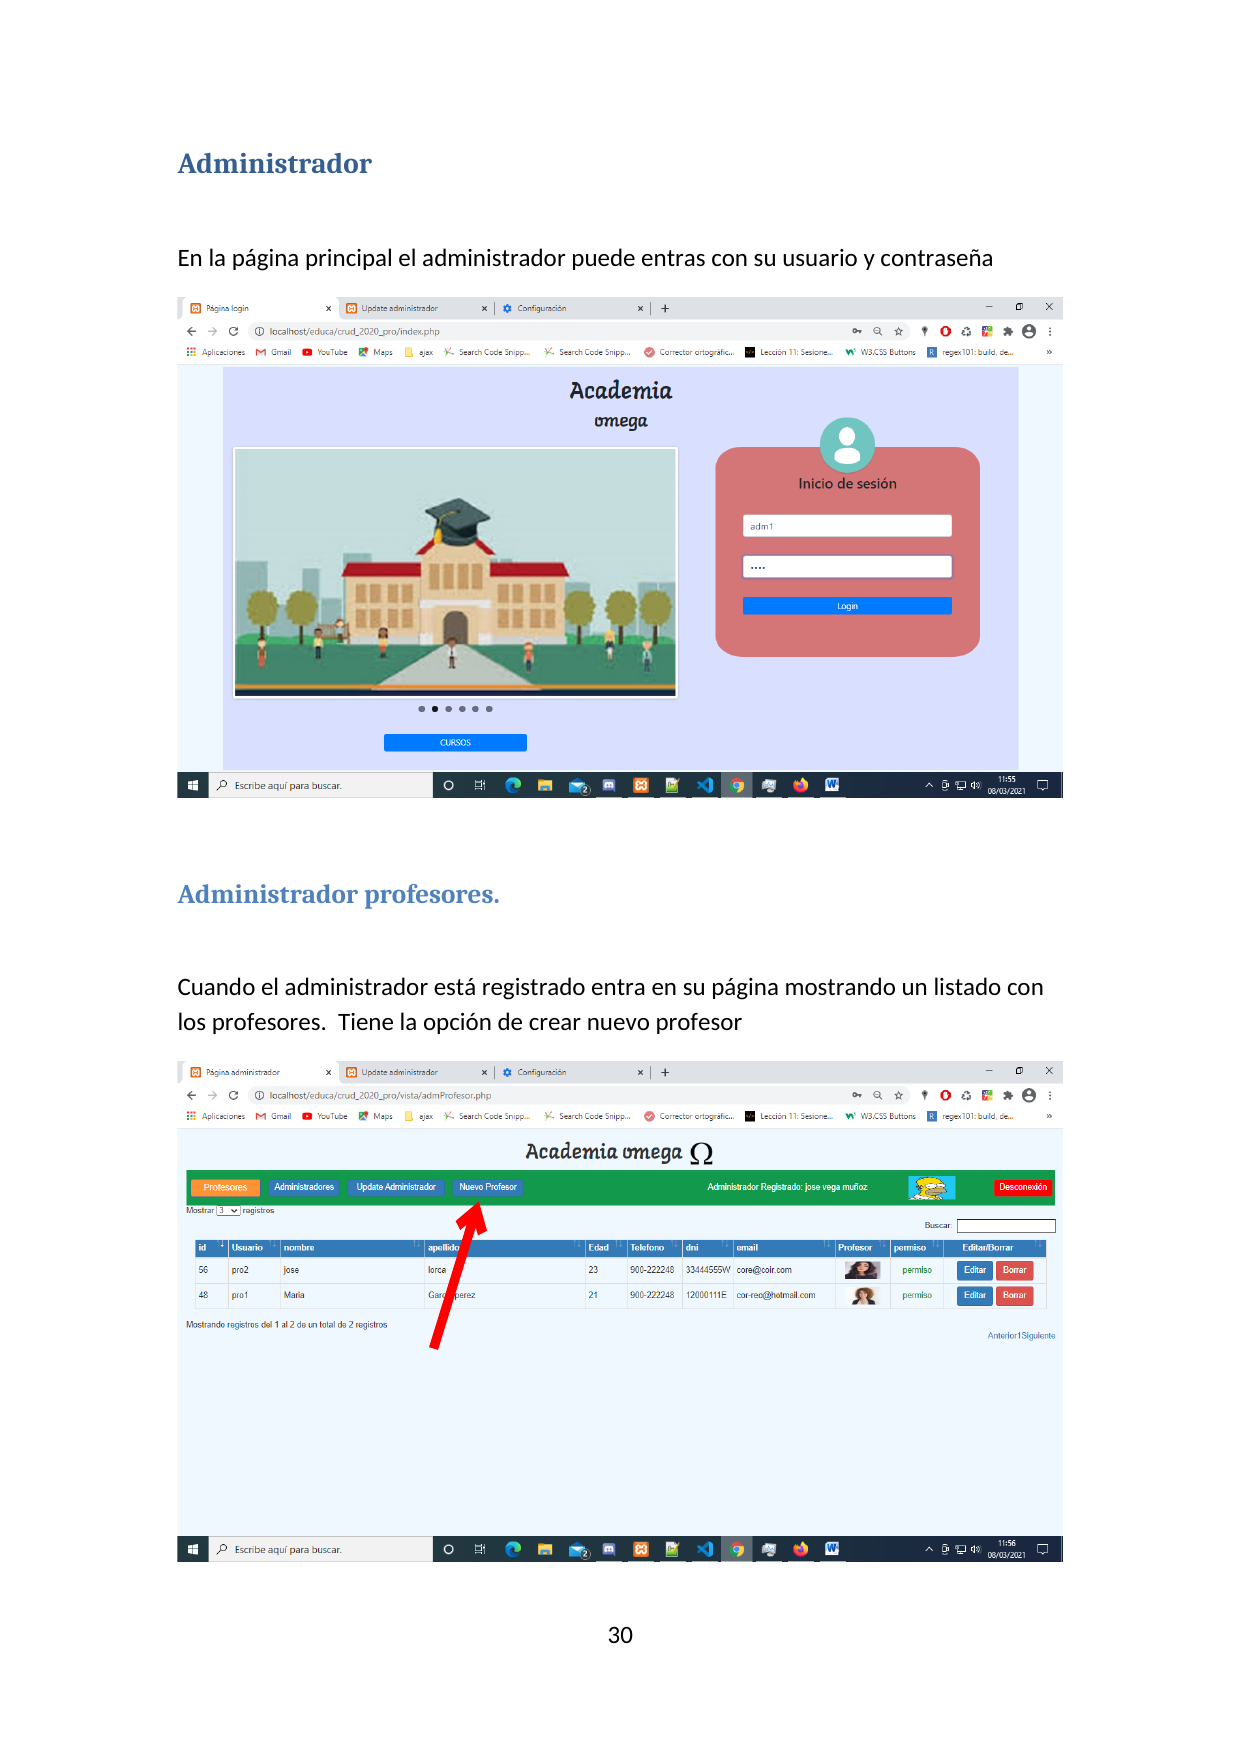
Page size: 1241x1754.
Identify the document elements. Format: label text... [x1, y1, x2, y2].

subtitle Administrador [177, 148, 1063, 181]
subtitle Administrador profesores. [177, 879, 1063, 910]
picture [177, 1061, 1063, 1562]
text En la página principal el administrador puede entras con su usuario y contraseña [177, 242, 1063, 272]
text Cuando el administrador está registrado entra en su página mostrando un listado con los profesores. Tiene la opción de crear nuevo profesor [177, 971, 1063, 1036]
picture [177, 297, 1063, 798]
